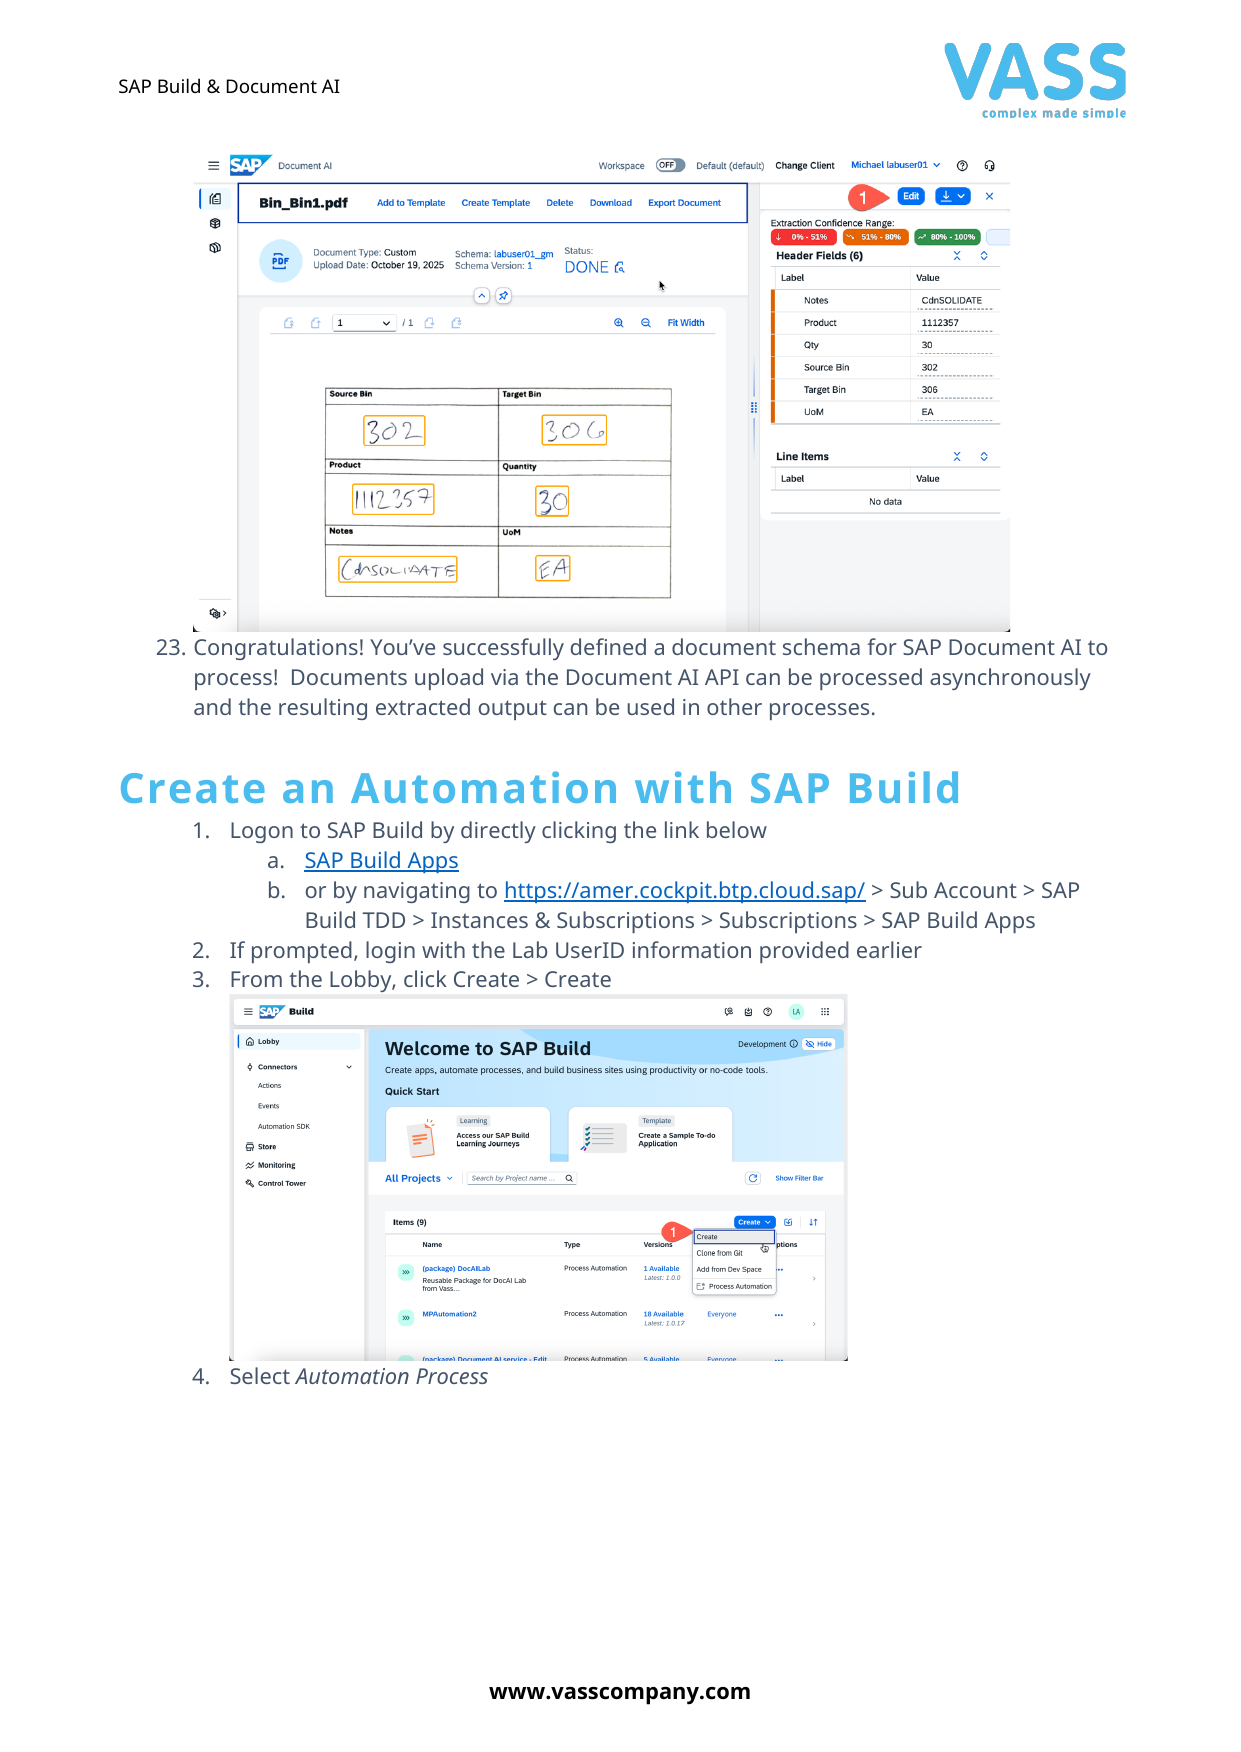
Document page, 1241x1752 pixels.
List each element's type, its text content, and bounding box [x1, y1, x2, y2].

list Select Automation Process [192, 1361, 1122, 1391]
list or by navigating to https://amer.cockpit.btp.cloud.sap/ > Sub Account > SAP Build TDD > Instances & Subscriptions > Subscriptions > SAP Build Apps [267, 875, 1122, 935]
list Congratulations! You’ve successfully defined a document schema for SAP Document AI to process! Documents upload via the Document AI API can be processed asynchronously and the resulting extracted output can be used in other processes. [877, 632, 1122, 721]
subtitle Create an Automation with SAP Build [118, 759, 1122, 816]
picture [193, 147, 1011, 632]
picture [944, 43, 1126, 118]
picture [229, 994, 848, 1361]
list SAP Build Apps [267, 845, 1122, 875]
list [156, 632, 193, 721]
list Logon to SAP Build by directly clicking the link below [192, 816, 1122, 845]
list If prompted, login with the Lab UserID information provided earlier [192, 935, 1122, 964]
list From the Lobby, click Create > Create [192, 964, 1122, 994]
